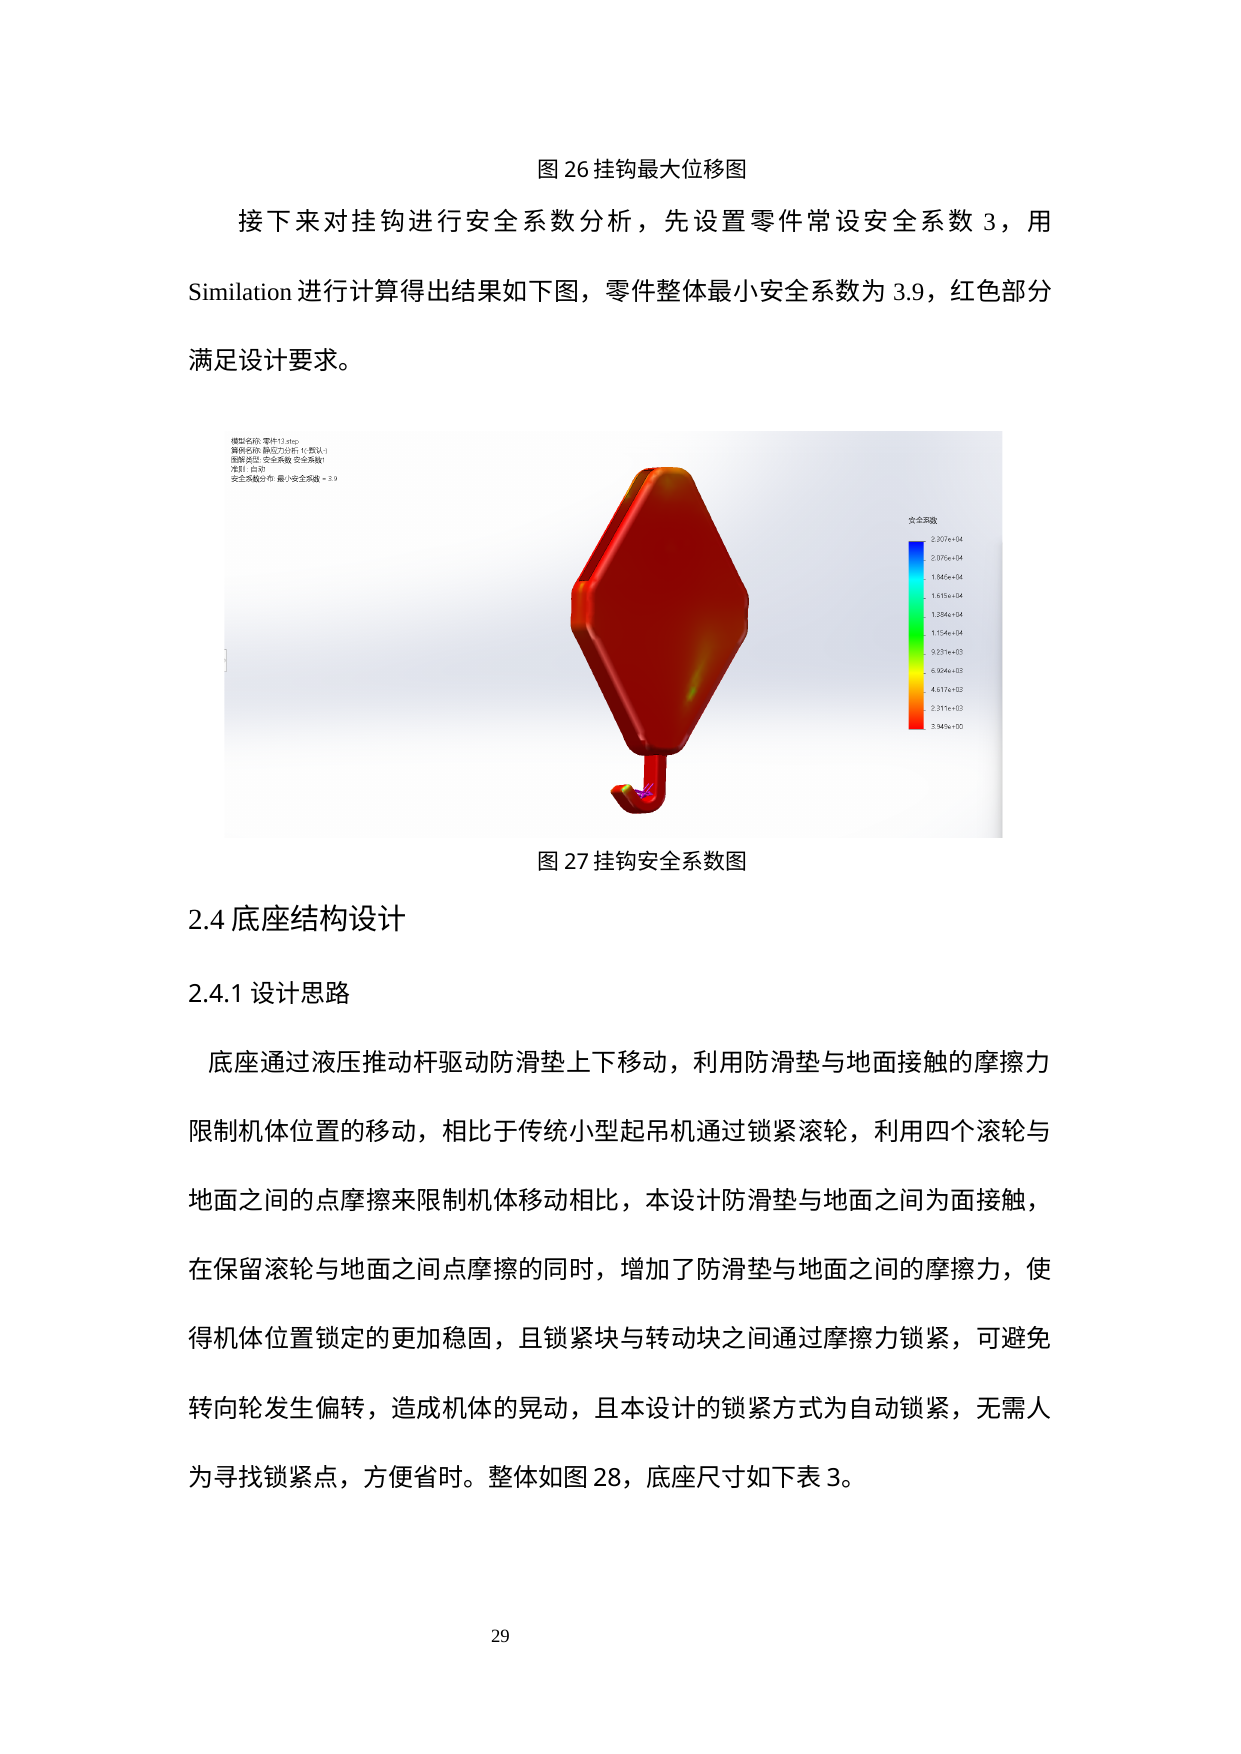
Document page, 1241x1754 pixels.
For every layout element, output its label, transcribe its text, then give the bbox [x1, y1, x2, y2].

list 接下来对挂钩进行安全系数分析，先设置零件常设安全系数3，用Similation进行计算得出结果如下图，零件整体最小安全系数为3.9，红色部分满足设计要求。 [188, 185, 1052, 393]
picture [224, 431, 1003, 838]
text 设计思路 [188, 957, 1052, 1026]
text 底座结构设计 [188, 882, 1052, 951]
text 图 26 挂钩最大位移图 [188, 151, 1052, 185]
text 底座通过液压推动杆驱动防滑垫上下移动，利用防滑垫与地面接触的摩擦力限制机体位置的移动，相比于传统小型起吊机通过锁紧滚轮，利用四个滚轮与地面之间的点摩擦来限制机体移动相比，本设计防滑垫与地面之间为面接触，在保留滚轮与地面之间点摩擦的同时，增加了防滑垫与地面之间的摩擦力，使得机体位置锁定的更加稳固，且锁紧块与转动块之间通过摩擦力锁紧，可避免转向轮发生偏转，造成机体的晃动，且本设计的锁紧方式为自动锁紧，无需人为寻找锁紧点，方便省时。整体如图28，底座尺寸如下表3。 [188, 1026, 1052, 1510]
